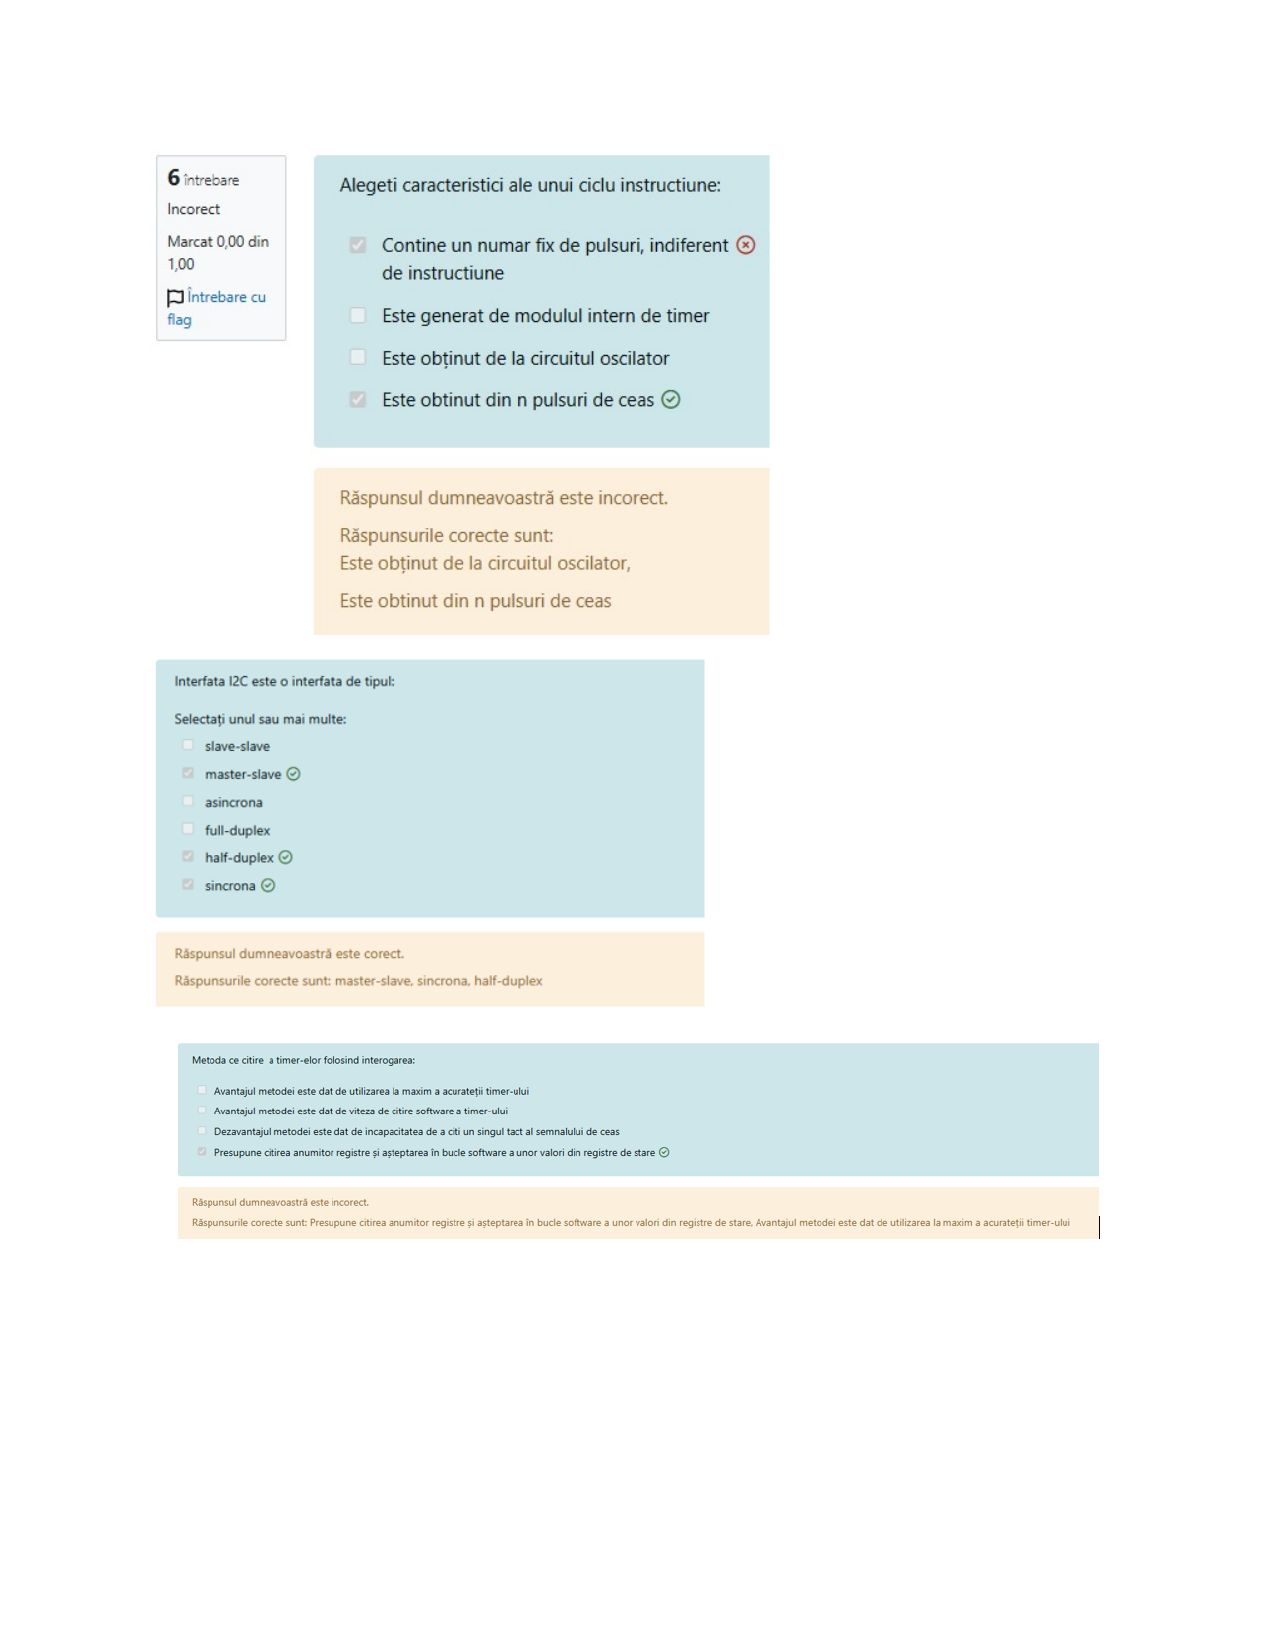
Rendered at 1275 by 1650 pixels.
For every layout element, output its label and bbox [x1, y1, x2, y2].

picture [150, 1032, 1125, 1270]
picture [150, 150, 770, 635]
picture [150, 653, 707, 1014]
